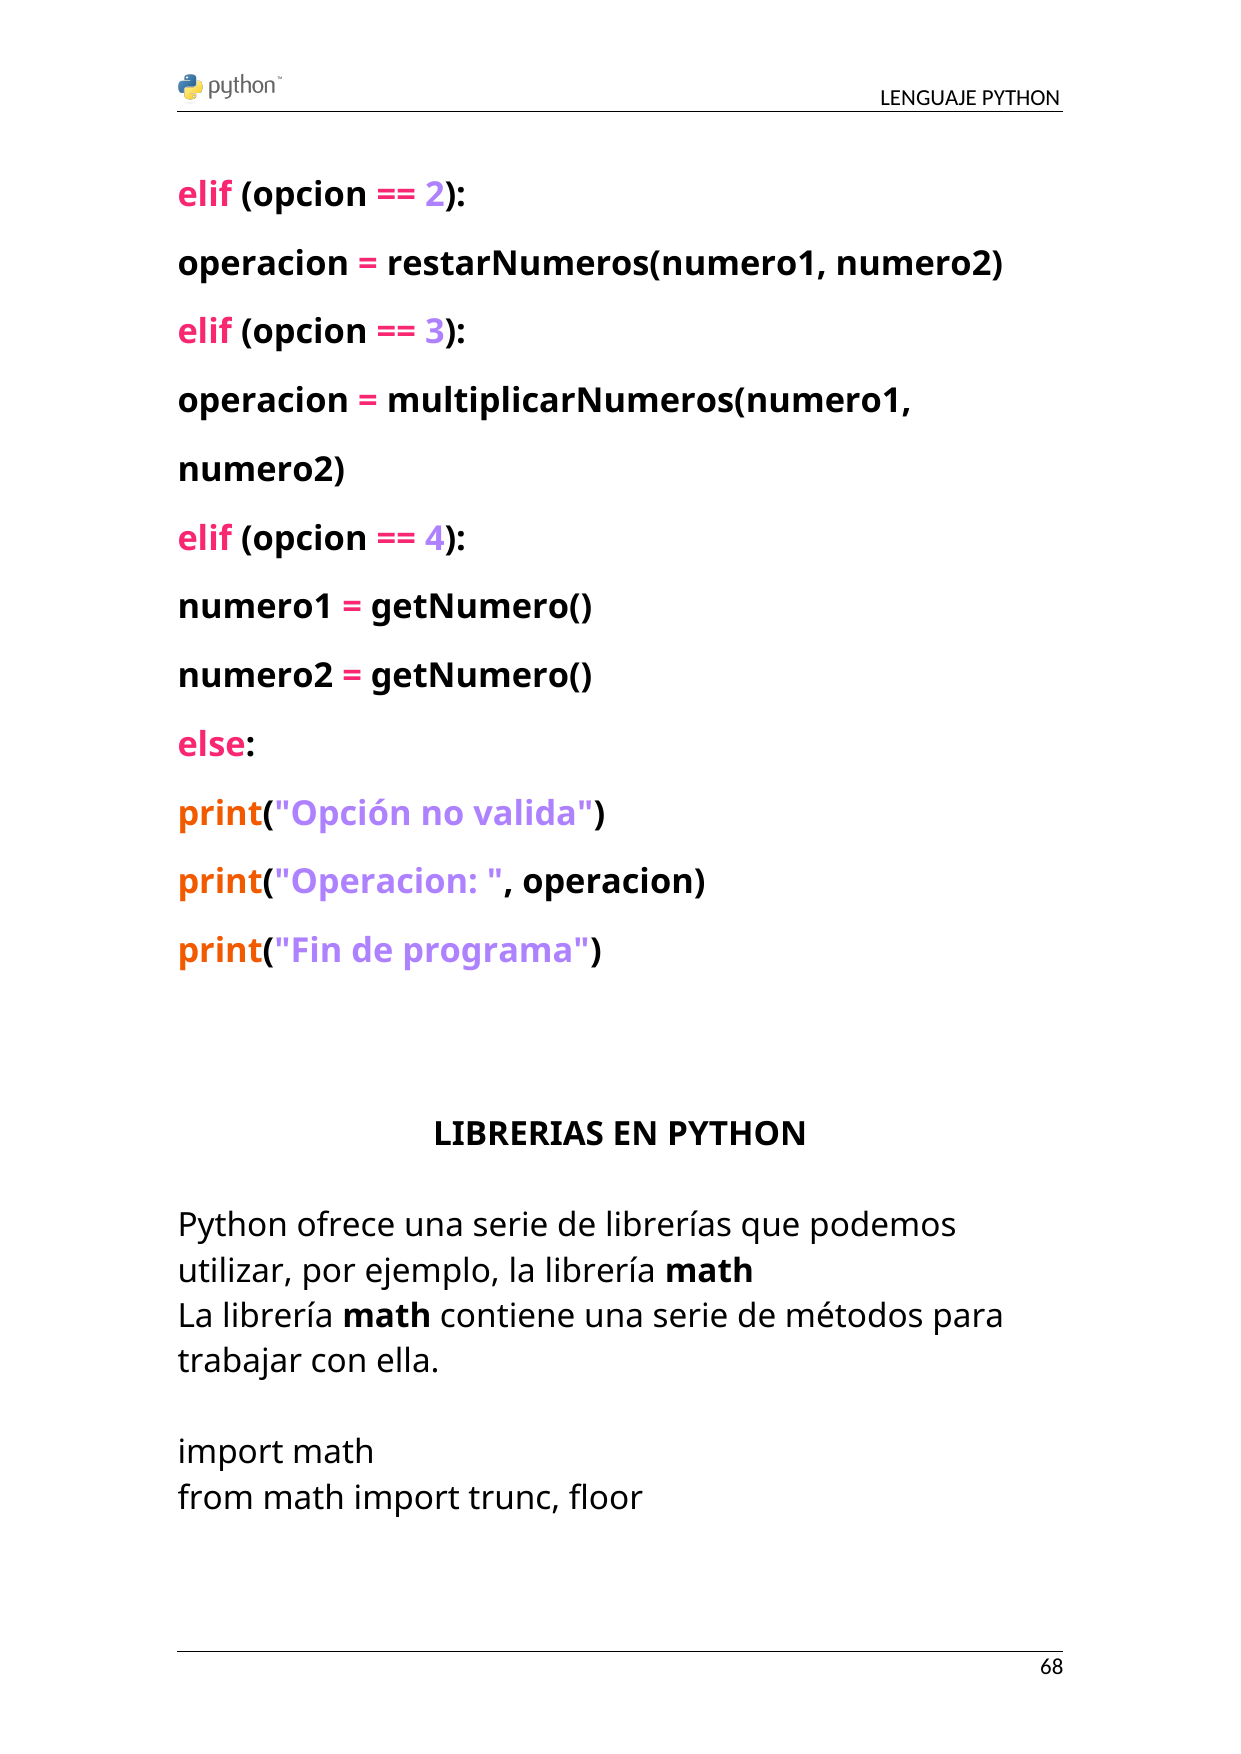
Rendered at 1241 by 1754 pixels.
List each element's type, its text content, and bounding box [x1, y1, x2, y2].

text elif (opcion == 3): [177, 285, 1063, 354]
text elif (opcion == 2): [177, 148, 1063, 216]
text numero1 = getNumero() [177, 560, 1063, 629]
text else: [177, 698, 1063, 766]
text operacion = restarNumeros(numero1, numero2) [177, 216, 1063, 285]
text Python ofrece una serie de librerías que podemos utilizar, por ejemplo, la librería math [177, 1201, 1063, 1292]
text operacion = multiplicarNumeros(numero1, numero2) [177, 354, 1063, 491]
picture [177, 73, 283, 105]
text from math import trunc, floor [177, 1473, 1063, 1519]
text elif (opcion == 4): [177, 491, 1063, 560]
text print("Operacion: ", operacion) [177, 835, 1063, 904]
text La librería math contiene una serie de métodos para trabajar con ella. [177, 1292, 1063, 1383]
text print("Opción no valida") [177, 766, 1063, 835]
text import math [177, 1428, 1063, 1473]
text numero2 = getNumero() [177, 629, 1063, 698]
text print("Fin de programa") [177, 904, 1063, 973]
text LIBRERIAS EN PYTHON [177, 1110, 1063, 1156]
